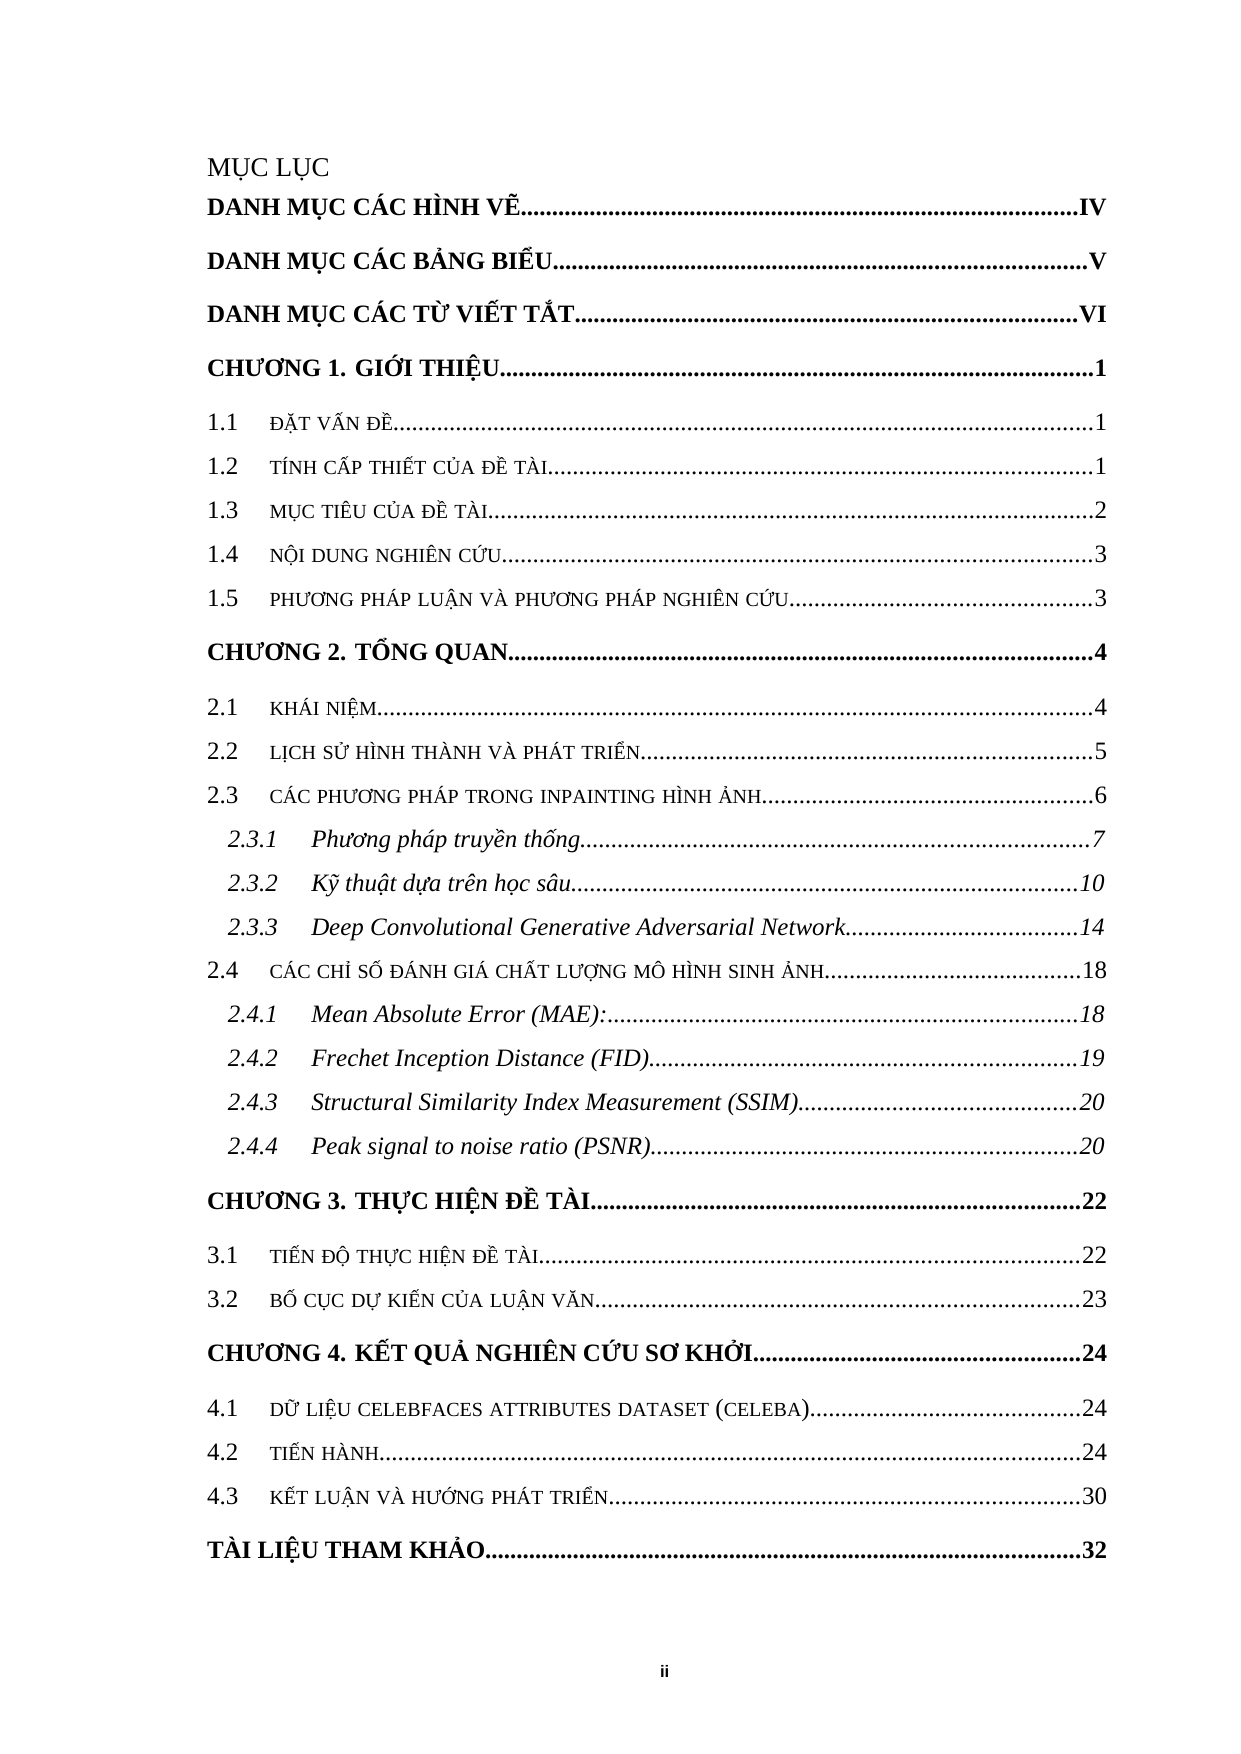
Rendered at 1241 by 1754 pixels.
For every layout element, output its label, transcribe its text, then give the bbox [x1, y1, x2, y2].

text 2.3 các phương pháp trong inpainting hình ảnh 6 [207, 780, 1122, 808]
text 2.3.1 Phương pháp truyền thống 7 [228, 824, 1122, 852]
text DANH MỤC CÁC BẢNG BIỂU v [207, 246, 1122, 274]
text 2.4.1 Mean Absolute Error (MAE): 18 [228, 999, 1122, 1028]
text 2.4 các chỉ số đánh giá chất lượng mô hình sinh ảnh 18 [207, 956, 1122, 984]
text 4.2 tiến hành 24 [207, 1437, 1122, 1466]
text 1.2 tính cấp thiết của đề tài 1 [207, 451, 1122, 480]
text 3.2 bố cục dự kiến của luận văn 23 [207, 1284, 1122, 1313]
text CHƯƠNG 3. THỰC HIỆN ĐỀ TÀI 22 [207, 1186, 1122, 1214]
text 2.4.3 Structural Similarity Index Measurement (SSIM) 20 [228, 1087, 1122, 1116]
text 2.2 lịch sử hình thành và phát triển 5 [207, 736, 1122, 764]
text 4.3 kết luận và hướng phát triển 30 [207, 1481, 1122, 1509]
text DANH MỤC CÁC TỪ VIẾT TẮT vi [207, 299, 1122, 328]
text 1.4 nội dung nghiên cứu 3 [207, 539, 1122, 568]
text 3.1 tiến độ thực hiện đề tài 22 [207, 1240, 1122, 1269]
text DANH MỤC CÁC HÌNH VẼ iv [207, 192, 1122, 221]
text 2.1 khái niệm 4 [207, 692, 1122, 721]
text CHƯƠNG 4. KẾT QUẢ NGHIÊN CỨU SƠ KHỞI 24 [207, 1338, 1122, 1367]
text 4.1 dữ liệu celebfaces attributes dataset (celeba) 24 [207, 1393, 1122, 1422]
text 1.3 mục tiêu của đề tài 2 [207, 495, 1122, 524]
text MỤC LỤC [207, 151, 1122, 182]
text 1.5 phương pháp luận và phương pháp nghiên cứu 3 [207, 583, 1122, 612]
text 2.4.4 Peak signal to noise ratio (PSNR) 20 [228, 1131, 1122, 1160]
text TÀI LIỆU THAM KHẢO 32 [207, 1535, 1122, 1564]
text CHƯƠNG 1. GIỚI THIỆU 1 [207, 353, 1122, 382]
text 2.3.3 Deep Convolutional Generative Adversarial Network 14 [228, 912, 1122, 940]
text 1.1 đặt vấn đề 1 [207, 407, 1122, 436]
text 2.4.2 Frechet Inception Distance (FID) 19 [228, 1043, 1122, 1072]
text 2.3.2 Kỹ thuật dựa trên học sâu 10 [228, 868, 1122, 896]
text CHƯƠNG 2. TỔNG QUAN 4 [207, 637, 1122, 666]
